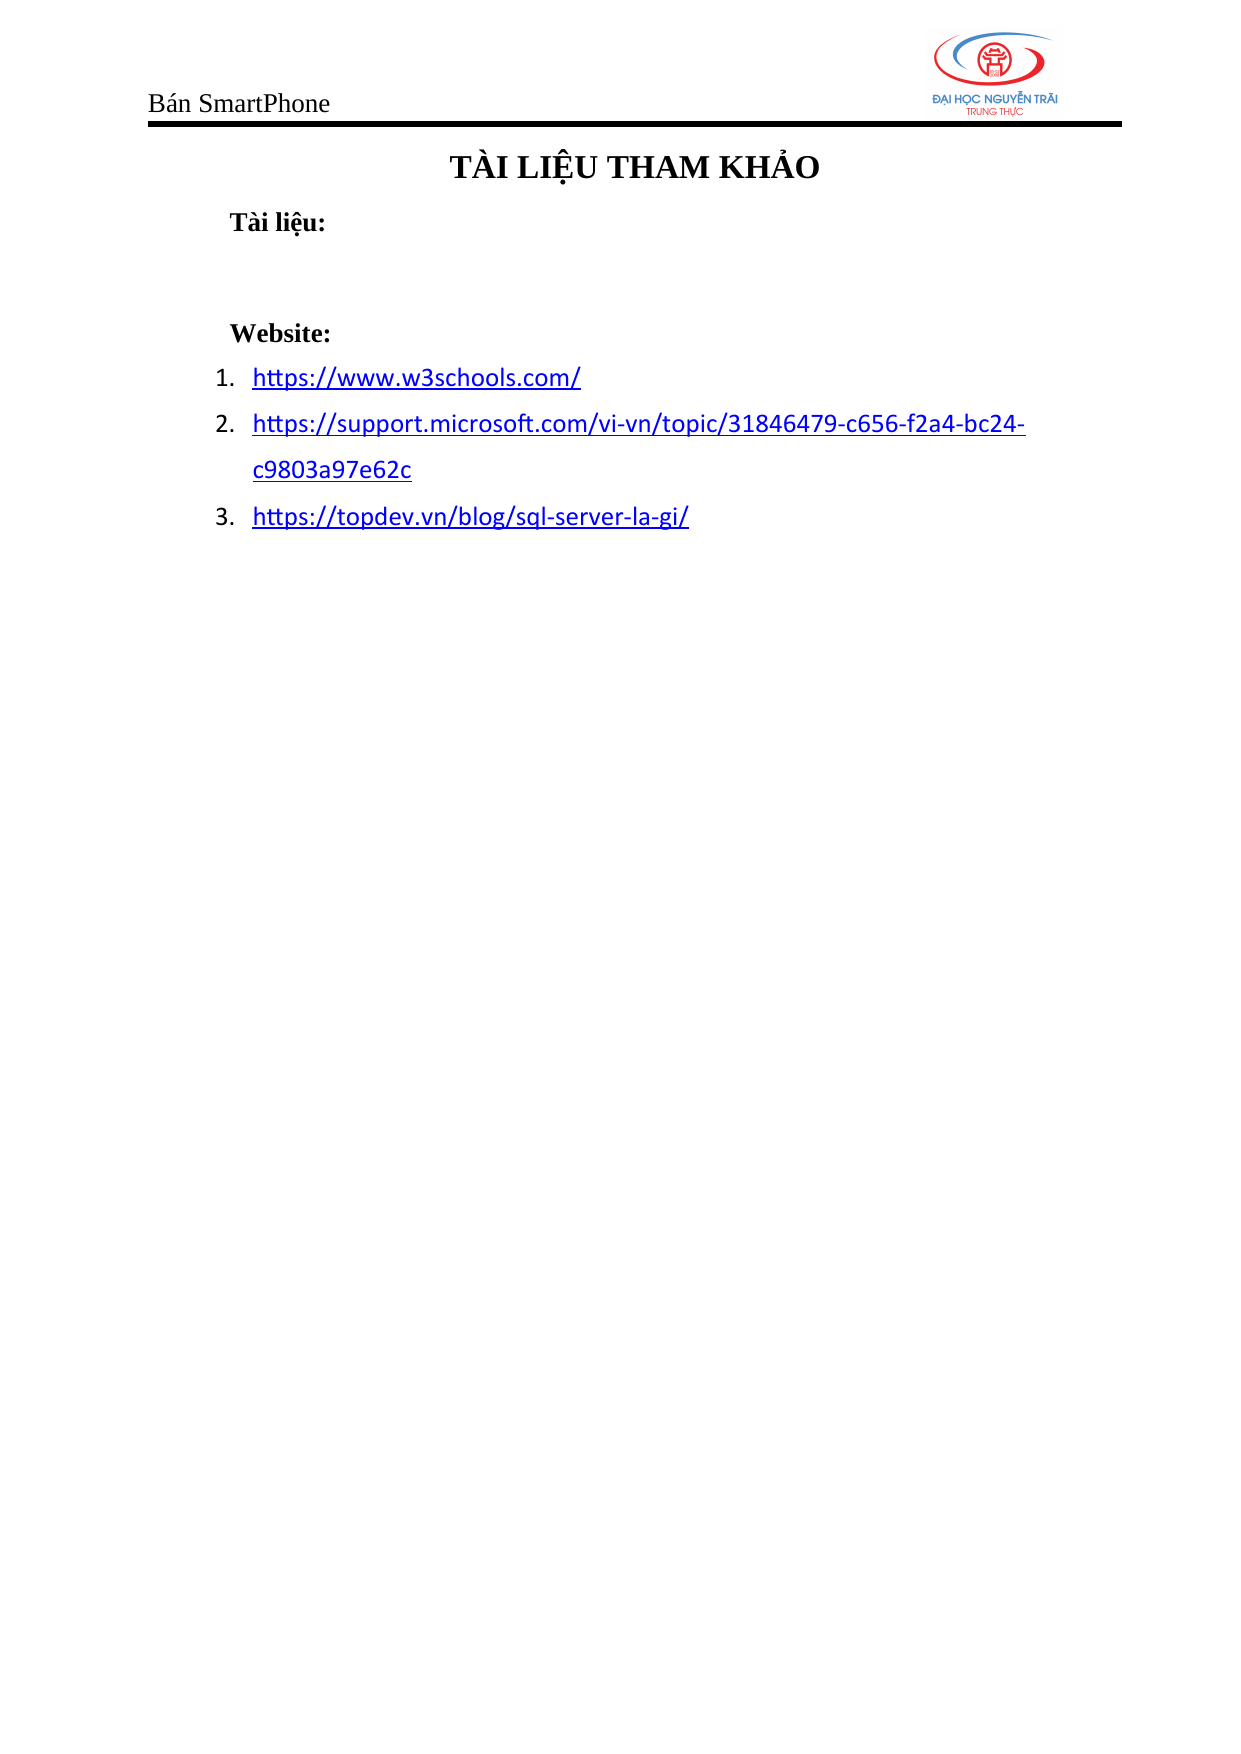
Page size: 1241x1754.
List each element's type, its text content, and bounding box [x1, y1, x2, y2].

list https://www.w3schools.com/ [215, 360, 1122, 393]
list https://support.microsoft.com/vi-vn/topic/31846479-c656-f2a4-bc24-c9803a97e62c [215, 406, 1122, 486]
subtitle TÀI LIỆU THAM KHẢO [148, 148, 1122, 186]
picture [925, 27, 1064, 120]
list https://topdev.vn/blog/sql-server-la-gi/ [215, 499, 1122, 532]
subtitle Tài liệu: [192, 206, 1122, 237]
subtitle Website: [192, 317, 1122, 348]
